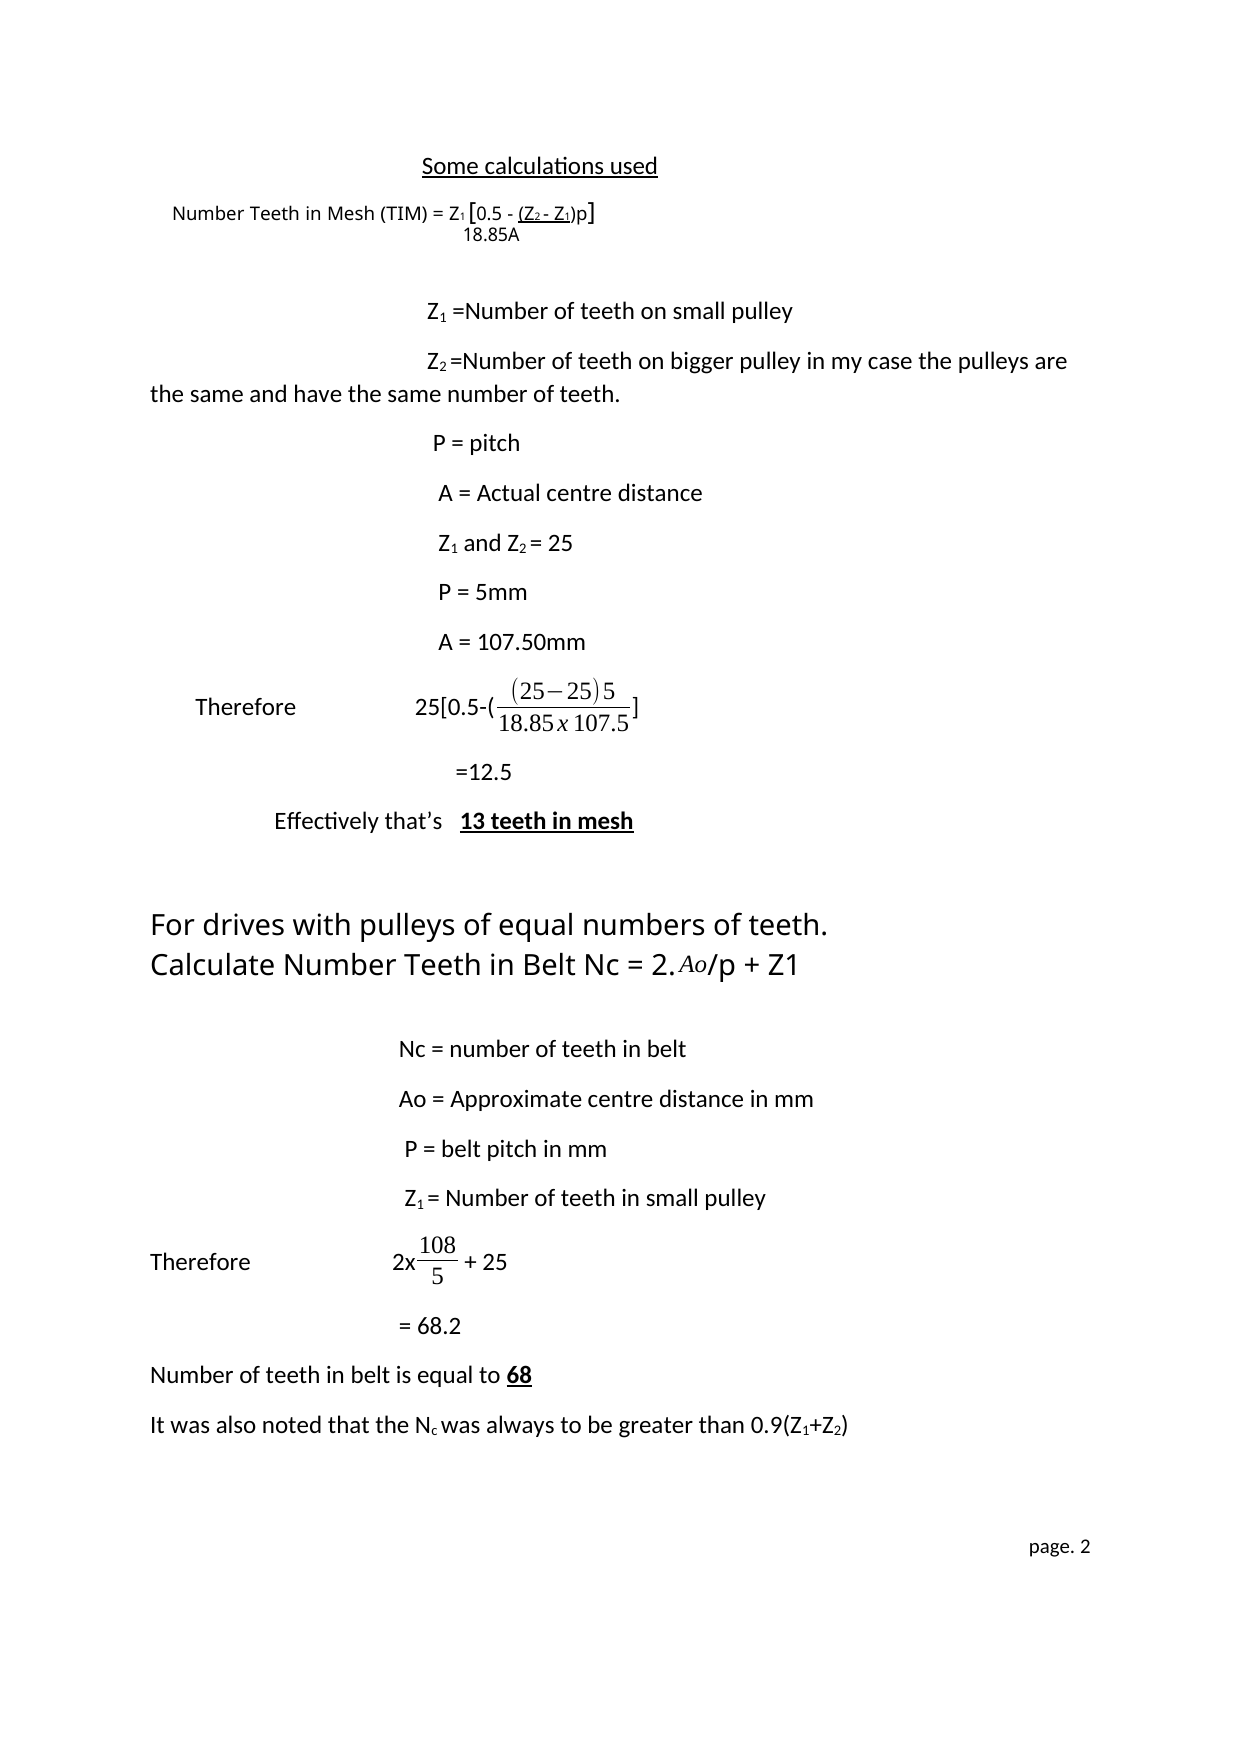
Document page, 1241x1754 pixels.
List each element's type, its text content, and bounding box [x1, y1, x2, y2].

text Number of teeth in belt is equal to 68 [150, 1359, 1090, 1390]
text Z1 = Number of teeth in small pulley [150, 1182, 1090, 1213]
text Number Teeth in Mesh (TIM) = Z1 [0.5 - (Z2 - Z1)p] [172, 199, 1090, 225]
text Effectively that’s 13 teeth in mesh [150, 805, 1090, 836]
text Some calculations used [150, 150, 1090, 181]
text Ao = Approximate centre distance in mm [150, 1083, 1090, 1114]
text Therefore 25[0.5-(] [150, 676, 1090, 737]
text 18.85A [152, 225, 1043, 246]
text =12.5 [150, 756, 1090, 786]
text P = belt pitch in mm [150, 1133, 1090, 1163]
text It was also noted that the Nc was always to be greater than 0.9(Z1+Z2) [150, 1409, 1090, 1439]
text Z2 =Number of teeth on bigger pulley in my case the pulleys are the same and have the same number of teeth. [150, 345, 1090, 408]
text A = 107.50mm [150, 626, 1090, 656]
text Nc = number of teeth in belt [150, 1033, 1090, 1064]
text A = Actual centre distance [150, 477, 1090, 508]
text Therefore 2x + 25 [150, 1232, 1090, 1291]
text Z1 and Z2 = 25 [150, 527, 1090, 557]
text Calculate Number Teeth in Belt Nc = 2./p + Z1 [150, 944, 1090, 984]
text Z1 =Number of teeth on small pulley [150, 296, 1090, 326]
text P = 5mm [150, 576, 1090, 607]
text For drives with pulleys of equal numbers of teeth. [150, 904, 1090, 944]
text P = pitch [150, 428, 1090, 458]
text = 68.2 [150, 1310, 1090, 1340]
